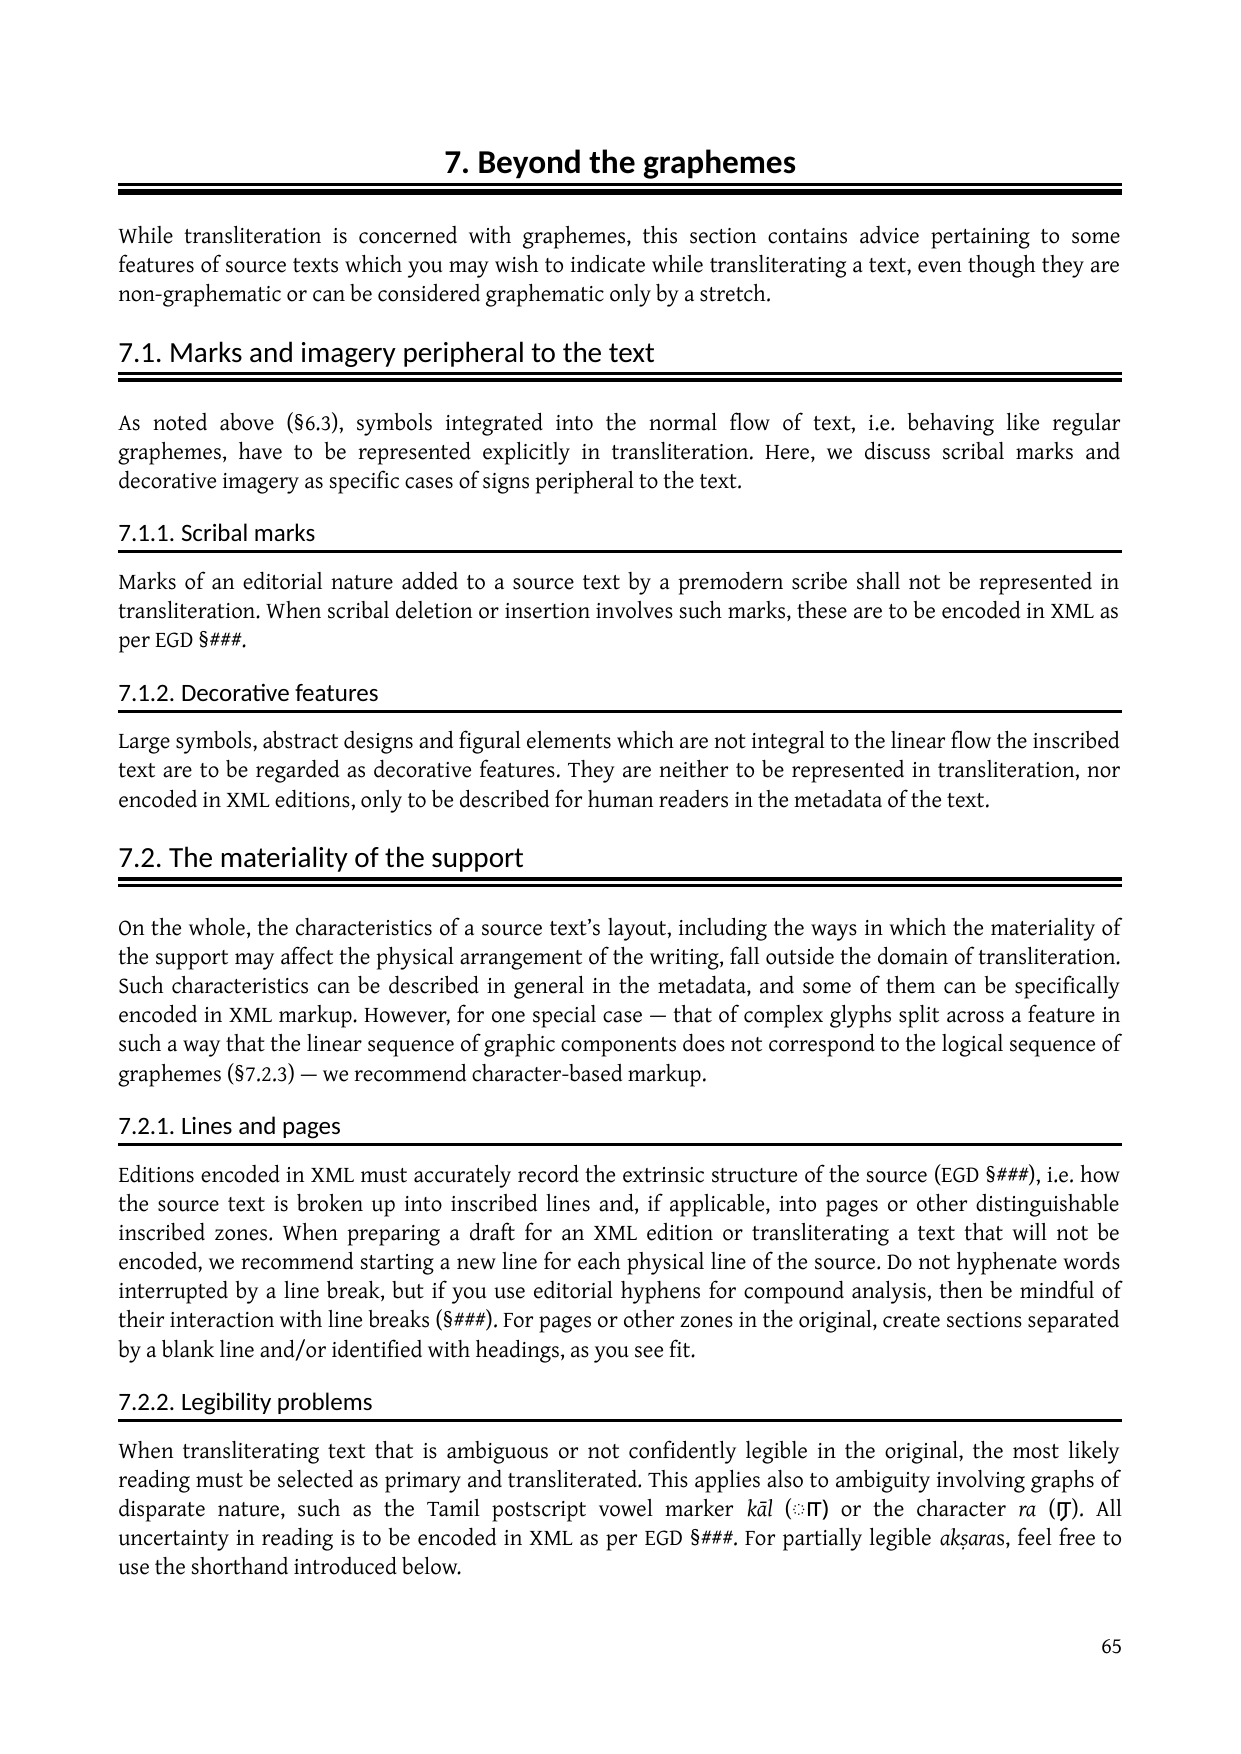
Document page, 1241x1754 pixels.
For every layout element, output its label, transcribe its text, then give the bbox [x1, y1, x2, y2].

text When transliterating text that is ambiguous or not confidently legible in the original, the most likely reading must be selected as primary and transliterated. This applies also to ambiguity involving graphs of disparate nature, such as the Tamil postscript vowel marker kāl (ா) or the character ra (ர). All uncertainty in reading is to be encoded in XML as per EGD §###. For partially legible akṣaras, feel free to use the shorthand introduced below. [118, 1435, 1122, 1581]
subtitle Scribal marks [118, 515, 1122, 550]
text While transliteration is concerned with graphemes, this section contains advice pertaining to some features of source texts which you may wish to indicate while transliterating a text, even though they are non-graphematic or can be considered graphematic only by a stretch. [118, 220, 1122, 308]
subtitle Marks and imagery peripheral to the text [118, 333, 1122, 372]
text On the whole, the characteristics of a source text’s layout, including the ways in which the materiality of the support may affect the physical arrangement of the writing, fall outside the domain of transliteration. Such characteristics can be described in general in the metadata, and some of them can be specifically encoded in XML markup. However, for one special case — that of complex glyphs split across a feature in such a way that the linear sequence of graphic components does not correspond to the logical sequence of graphemes (§7.2.3) — we recommend character-based markup. [118, 912, 1122, 1087]
subtitle Decorative features [118, 674, 1122, 710]
subtitle Legibility problems [118, 1384, 1122, 1419]
text As noted above (§6.3), symbols integrated into the normal flow of text, i.e. behaving like regular graphemes, have to be represented explicitly in transliteration. Here, we discuss scribal marks and decorative imagery as specific cases of signs peripheral to the text. [118, 407, 1122, 494]
text Large symbols, abstract designs and figural elements which are not integral to the linear flow the inscribed text are to be regarded as decorative features. They are neither to be represented in transliteration, nor encoded in XML editions, only to be described for human readers in the metadata of the text. [118, 725, 1122, 813]
subtitle Beyond the graphemes [118, 143, 1122, 183]
text Editions encoded in XML must accurately record the extrinsic structure of the source (EGD §###), i.e. how the source text is broken up into inscribed lines and, if applicable, into pages or other distinguishable inscribed zones. When preparing a draft for an XML edition or transliterating a text that will not be encoded, we recommend starting a new line for each physical line of the source. Do not hyphenate words interrupted by a line break, but if you use editorial hyphens for compound analysis, then be mindful of their interaction with line breaks (§###). For pages or other zones in the original, create sections separated by a blank line and/or identified with headings, as you see fit. [118, 1159, 1122, 1363]
text Marks of an editorial nature added to a source text by a premodern scribe shall not be represented in transliteration. When scribal deletion or insertion involves such marks, these are to be encoded in XML as per EGD §###. [118, 566, 1122, 653]
subtitle The materiality of the support [118, 838, 1122, 877]
subtitle Lines and pages [118, 1108, 1122, 1143]
